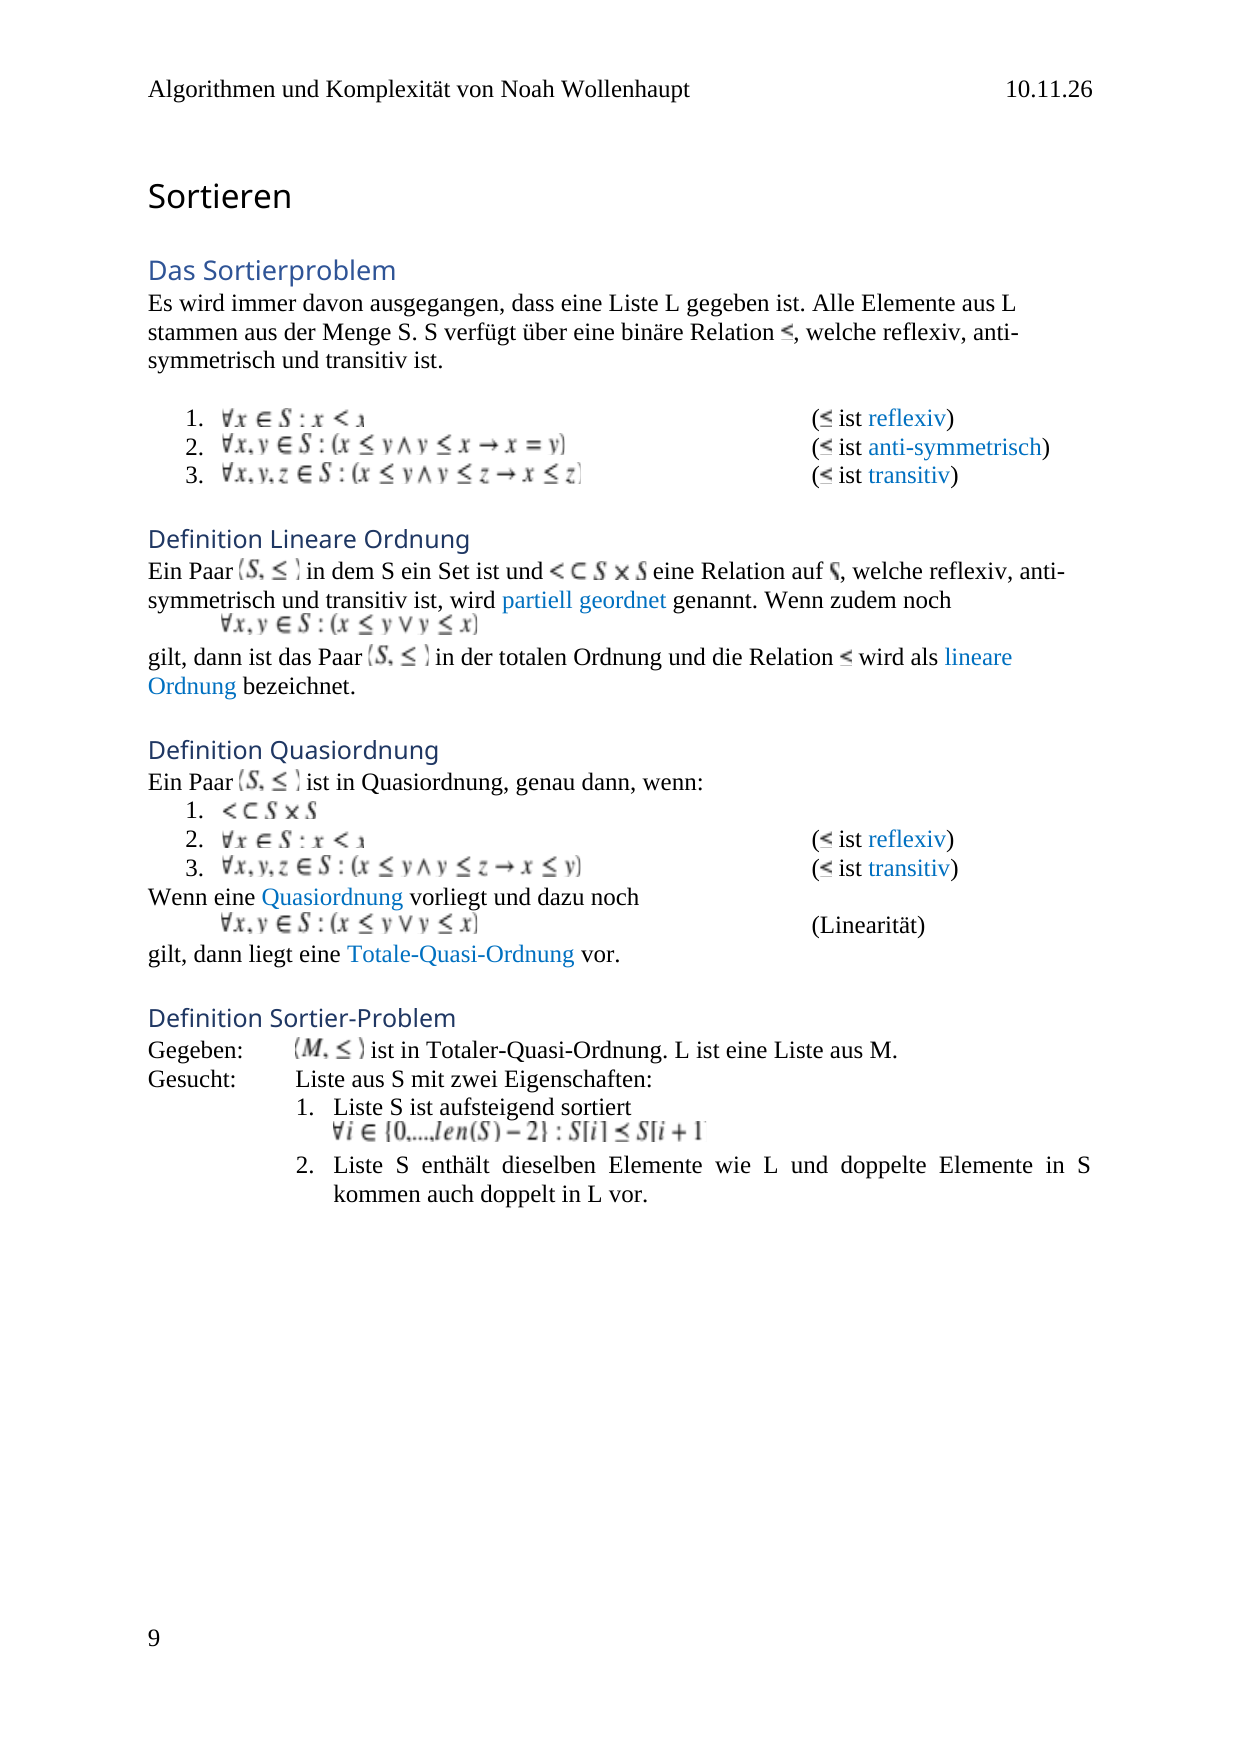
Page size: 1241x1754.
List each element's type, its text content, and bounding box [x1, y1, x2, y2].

text (Linearität) [148, 911, 1093, 939]
list Liste S enthält dieselben Elemente wie L und doppelte Elemente in S kommen auch doppelt in L vor. [296, 1150, 1093, 1207]
text Es wird immer davon ausgegangen, dass eine Liste L gegeben ist. Alle Elemente aus L stammen aus der Menge S. S verfügt über eine binäre Relation , welche reflexiv, anti-symmetrisch und transitiv ist. [148, 288, 1093, 374]
list ( ist transitiv) [185, 460, 1093, 489]
text Wenn eine Quasiordnung vorliegt und dazu noch [148, 882, 1093, 911]
text gilt, dann ist das Paar in der totalen Ordnung und die Relation wird als lineare Ordnung bezeichnet. [148, 642, 1093, 700]
subtitle Definition Sortier-Problem [148, 1001, 1093, 1035]
list ( ist transitiv) [185, 853, 1093, 882]
subtitle Definition Quasiordnung [148, 733, 1093, 767]
text Ein Paar in dem S ein Set ist und eine Relation auf , welche reflexiv, anti-symmetrisch und transitiv ist, wird partiell geordnet genannt. Wenn zudem noch [148, 556, 1093, 613]
list ( ist anti-symmetrisch) [185, 432, 1093, 460]
list Liste S ist aufsteigend sortiert [296, 1092, 1093, 1121]
text Gegeben: ist in Totaler-Quasi-Ordnung. L ist eine Liste aus M. [148, 1035, 1093, 1064]
text Gesucht: Liste aus S mit zwei Eigenschaften: [148, 1064, 1093, 1092]
subtitle Sortieren [148, 173, 1093, 218]
subtitle Definition Lineare Ordnung [148, 522, 1093, 556]
list ( ist reflexiv) [185, 824, 1093, 853]
subtitle Das Sortierproblem [148, 251, 1093, 288]
text gilt, dann liegt eine Totale-Quasi-Ordnung vor. [148, 939, 1093, 968]
text Ein Paar ist in Quasiordnung, genau dann, wenn: [148, 767, 1093, 796]
list ( ist reflexiv) [185, 403, 1093, 432]
